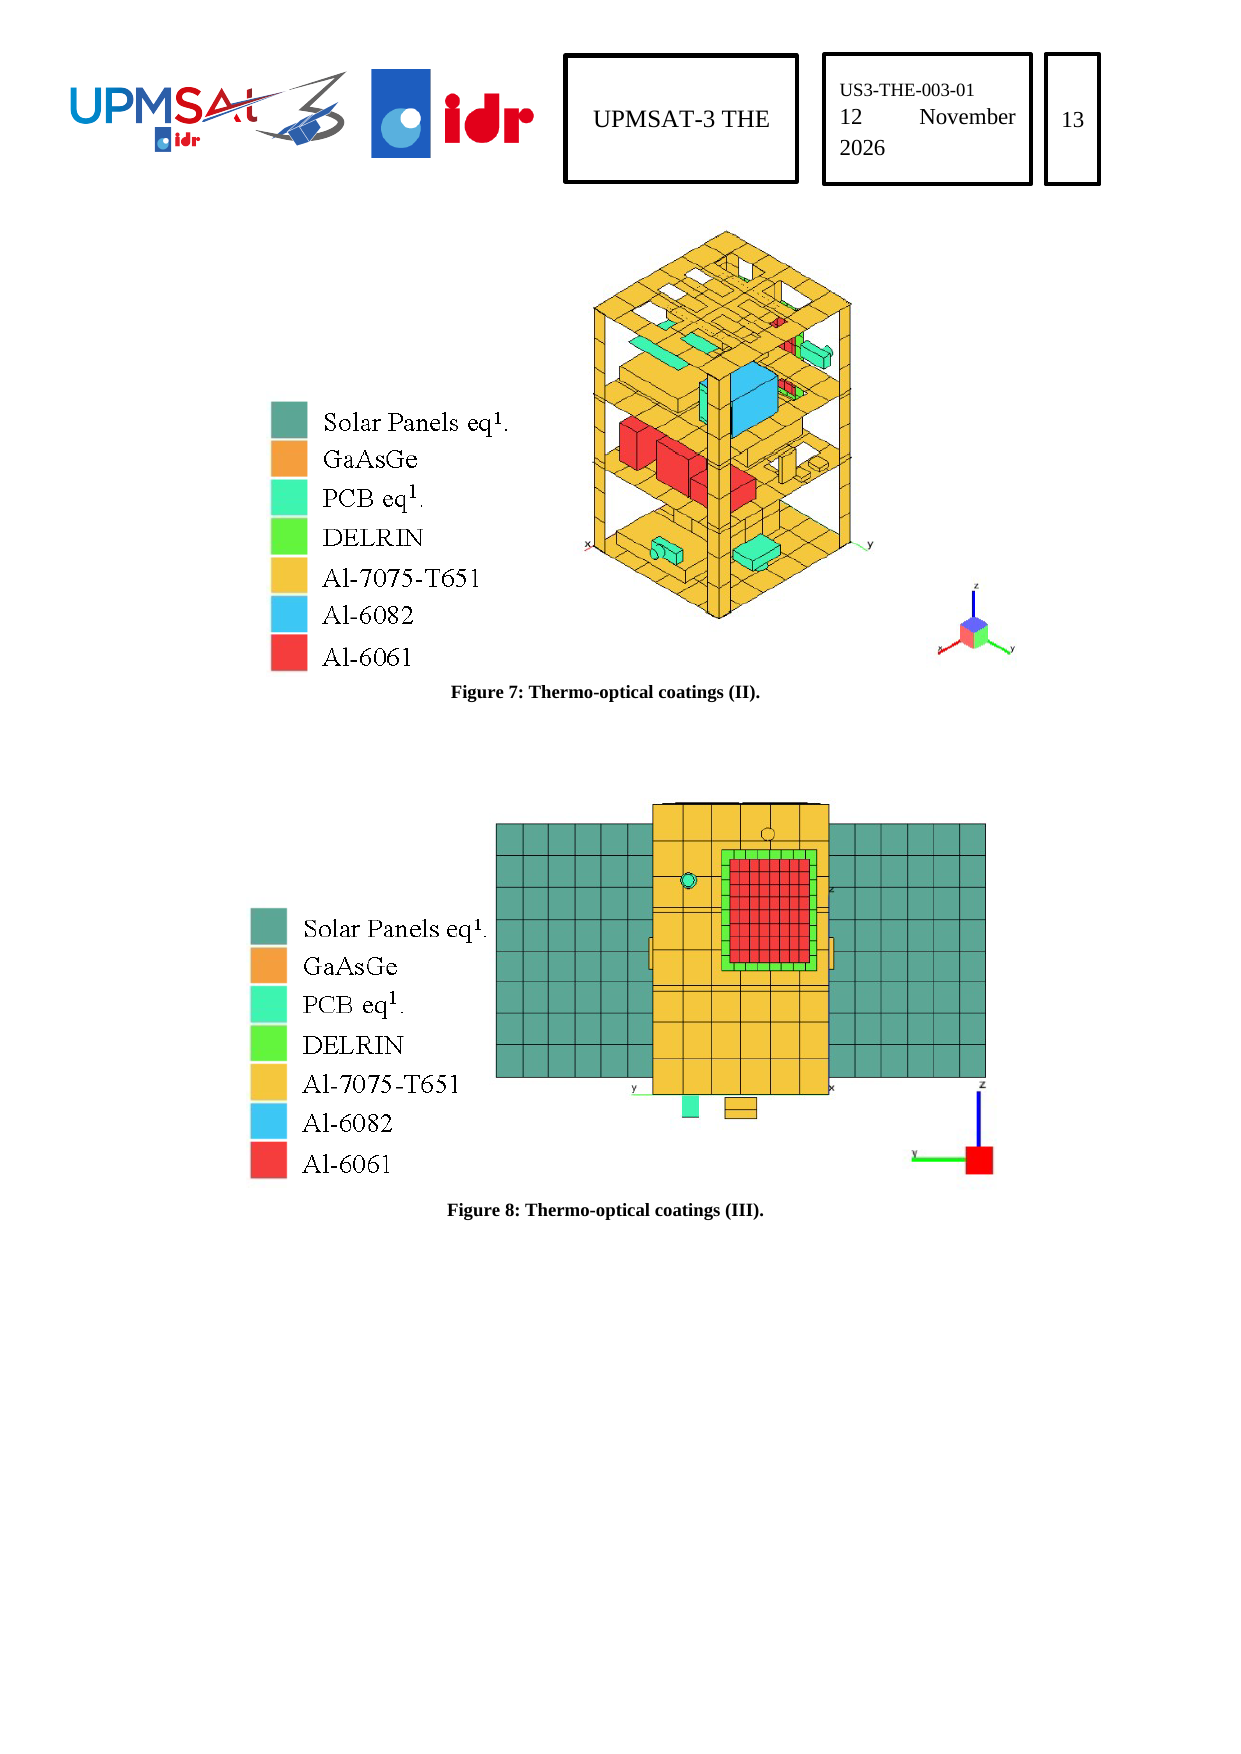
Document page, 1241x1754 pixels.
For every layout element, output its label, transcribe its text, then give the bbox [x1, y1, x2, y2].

picture [367, 45, 537, 184]
text Figure 7: Thermo-optical coatings (II). [118, 681, 1093, 702]
picture [246, 722, 1040, 1196]
picture [246, 204, 1040, 677]
text Figure 8: Thermo-optical coatings (III). [118, 1199, 1093, 1221]
picture [65, 69, 351, 154]
